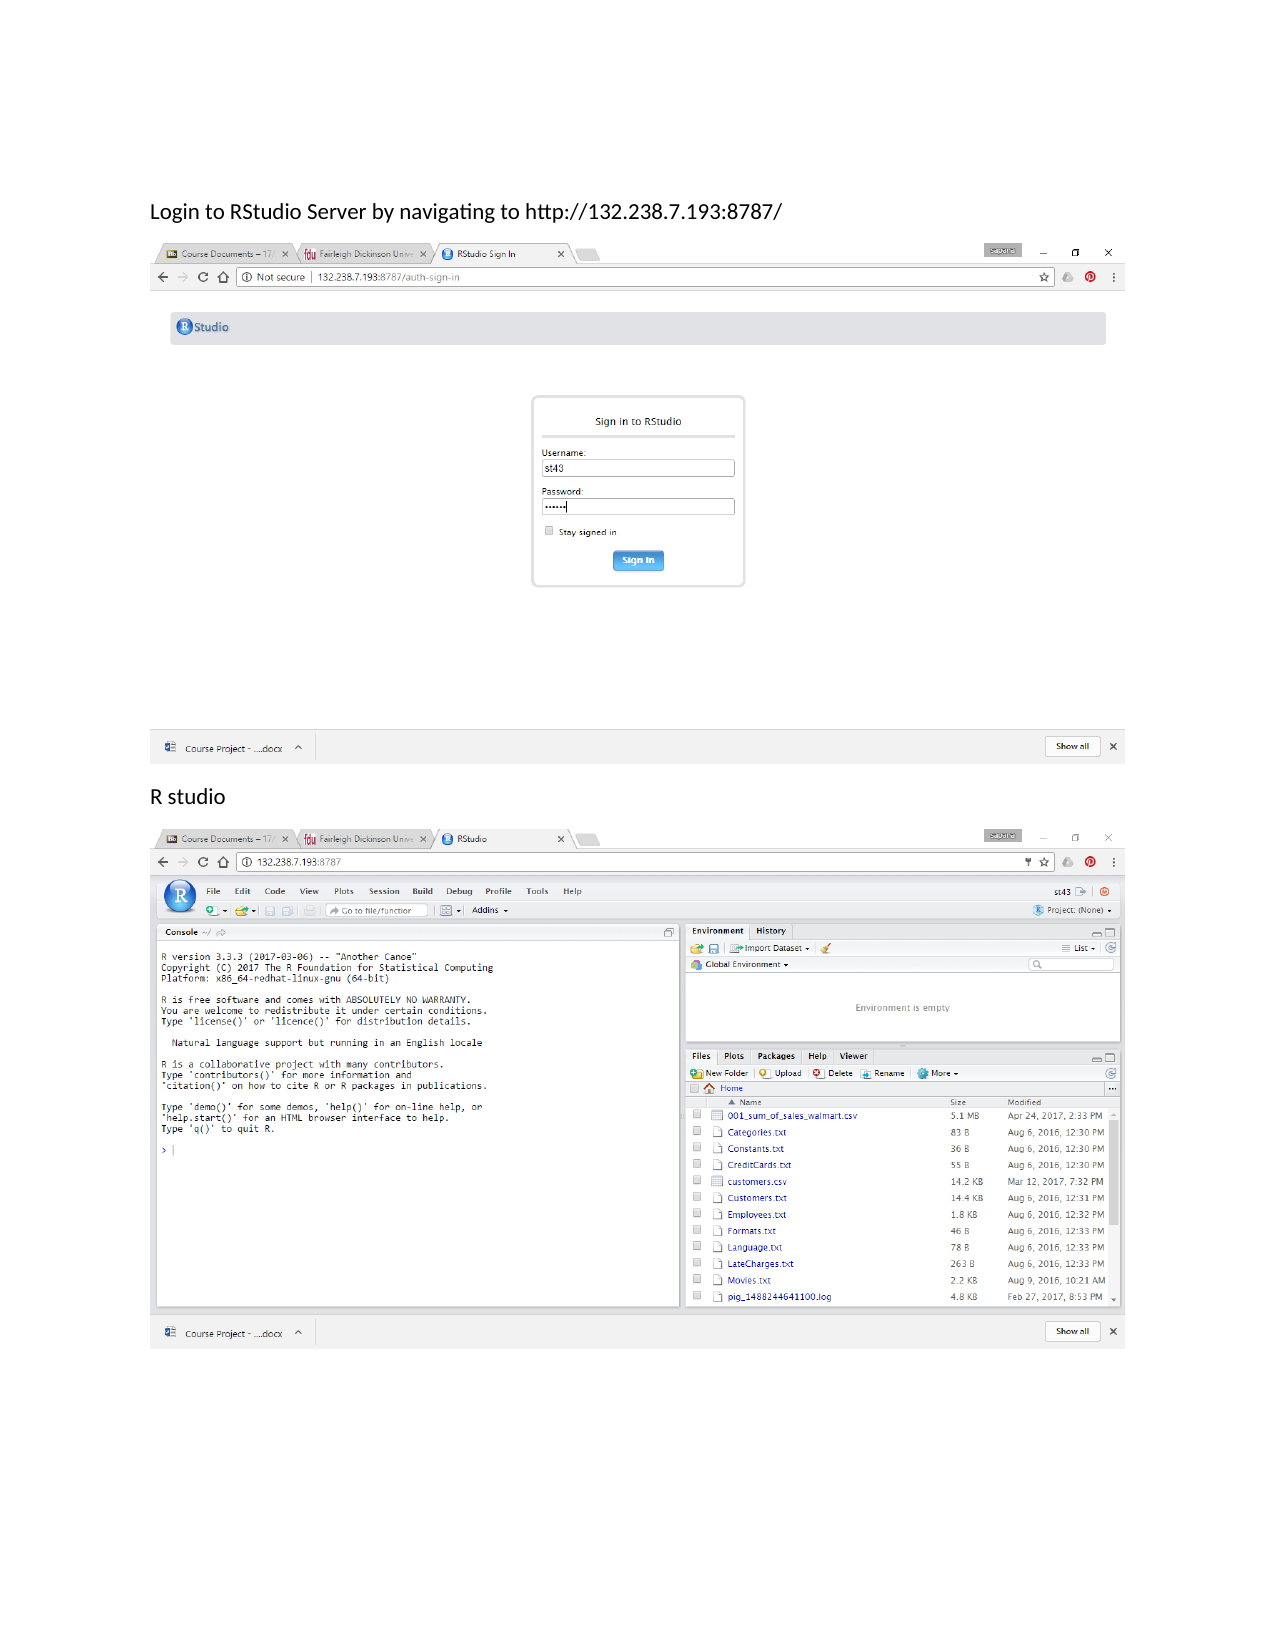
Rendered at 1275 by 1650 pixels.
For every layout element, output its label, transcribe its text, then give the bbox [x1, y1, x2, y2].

picture [150, 829, 1125, 1349]
text R studio [150, 782, 1125, 810]
text Login to RStudio Server by navigating to http://132.238.7.193:8787/ [150, 197, 1125, 225]
picture [150, 243, 1125, 764]
